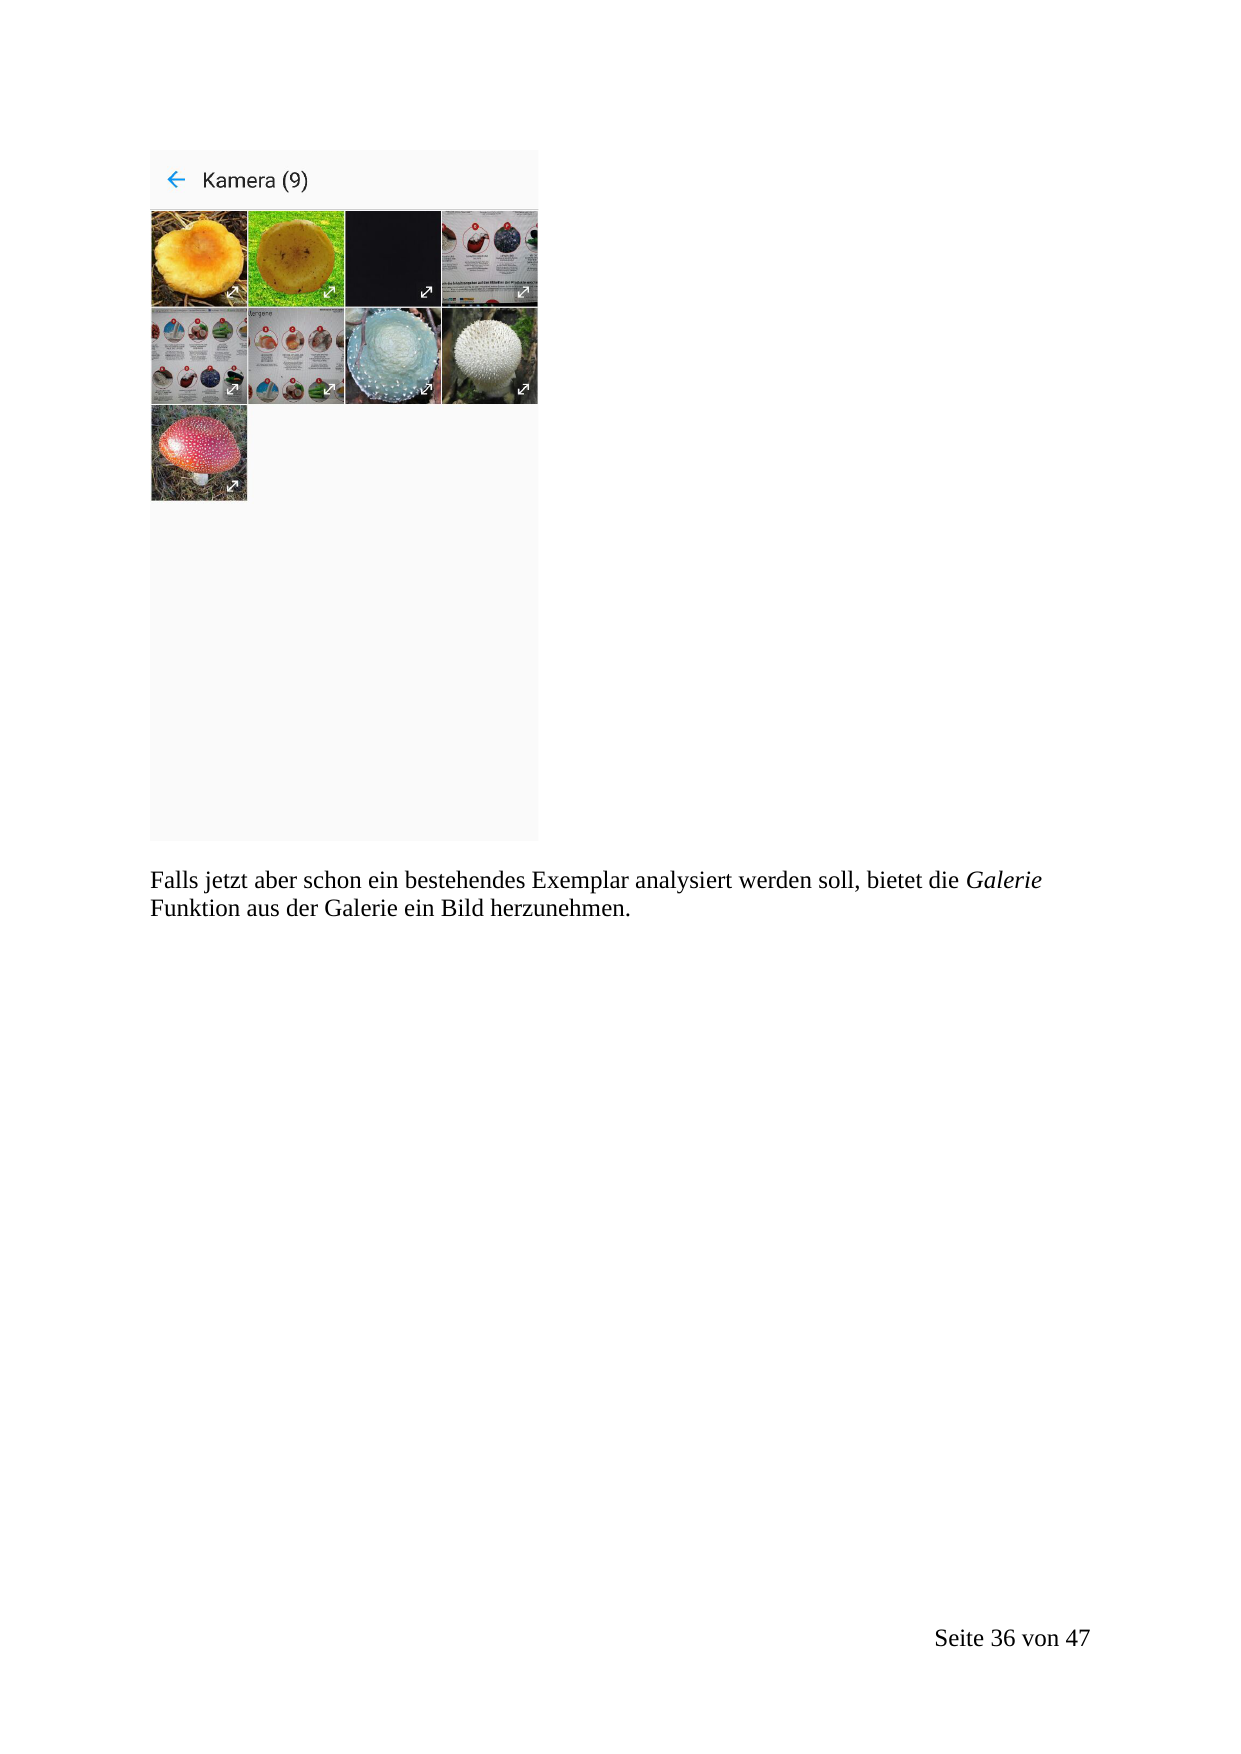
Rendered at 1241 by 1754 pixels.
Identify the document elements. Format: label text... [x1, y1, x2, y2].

picture [150, 150, 539, 841]
text Falls jetzt aber schon ein bestehendes Exemplar analysiert werden soll, bietet die Galerie Funktion aus der Galerie ein Bild herzunehmen. [150, 865, 1090, 922]
